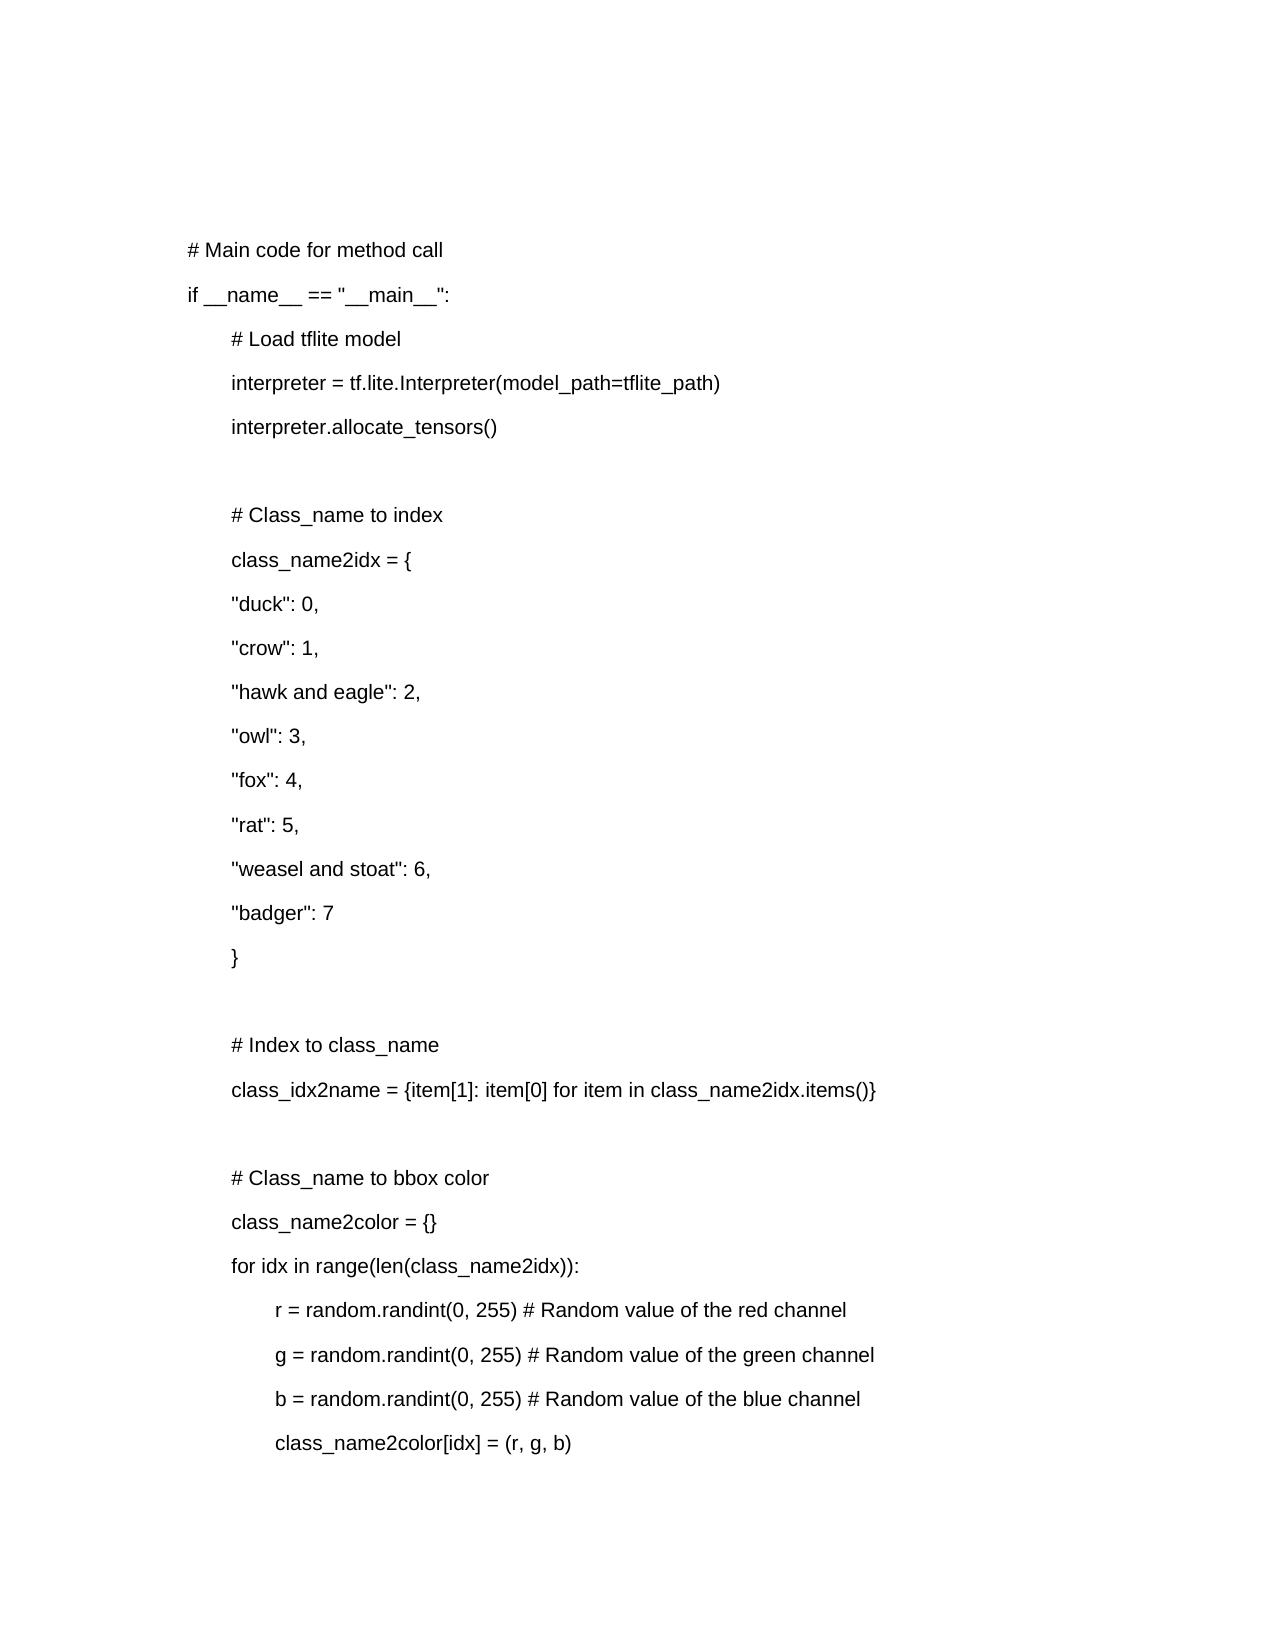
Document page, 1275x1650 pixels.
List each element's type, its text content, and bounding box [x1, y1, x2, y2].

text b = random.randint(0, 255) # Random value of the blue channel [187, 1387, 1087, 1411]
text g = random.randint(0, 255) # Random value of the green channel [187, 1342, 1087, 1366]
text "crow": 1, [187, 636, 1087, 660]
text if __name__ == "__main__": [187, 282, 1087, 306]
text # Index to class_name [187, 1033, 1087, 1057]
text # Class_name to index [187, 503, 1087, 527]
text class_name2color = {} [187, 1210, 1087, 1234]
text "badger": 7 [187, 901, 1087, 925]
text class_name2idx = { [187, 547, 1087, 571]
text "duck": 0, [187, 592, 1087, 616]
text for idx in range(len(class_name2idx)): [187, 1254, 1087, 1278]
text "hawk and eagle": 2, [187, 680, 1087, 704]
text class_name2color[idx] = (r, g, b) [187, 1431, 1087, 1455]
text "weasel and stoat": 6, [187, 857, 1087, 881]
text class_idx2name = {item[1]: item[0] for item in class_name2idx.items()} [187, 1077, 1087, 1101]
text "owl": 3, [187, 724, 1087, 748]
text "fox": 4, [187, 768, 1087, 792]
text "rat": 5, [187, 812, 1087, 836]
text r = random.randint(0, 255) # Random value of the red channel [187, 1298, 1087, 1322]
text interpreter = tf.lite.Interpreter(model_path=tflite_path) [187, 371, 1087, 395]
text # Main code for method call [187, 238, 1087, 262]
text interpreter.allocate_tensors() [187, 415, 1087, 439]
text # Load tflite model [187, 327, 1087, 351]
text # Class_name to bbox color [187, 1166, 1087, 1190]
text } [187, 945, 1087, 969]
